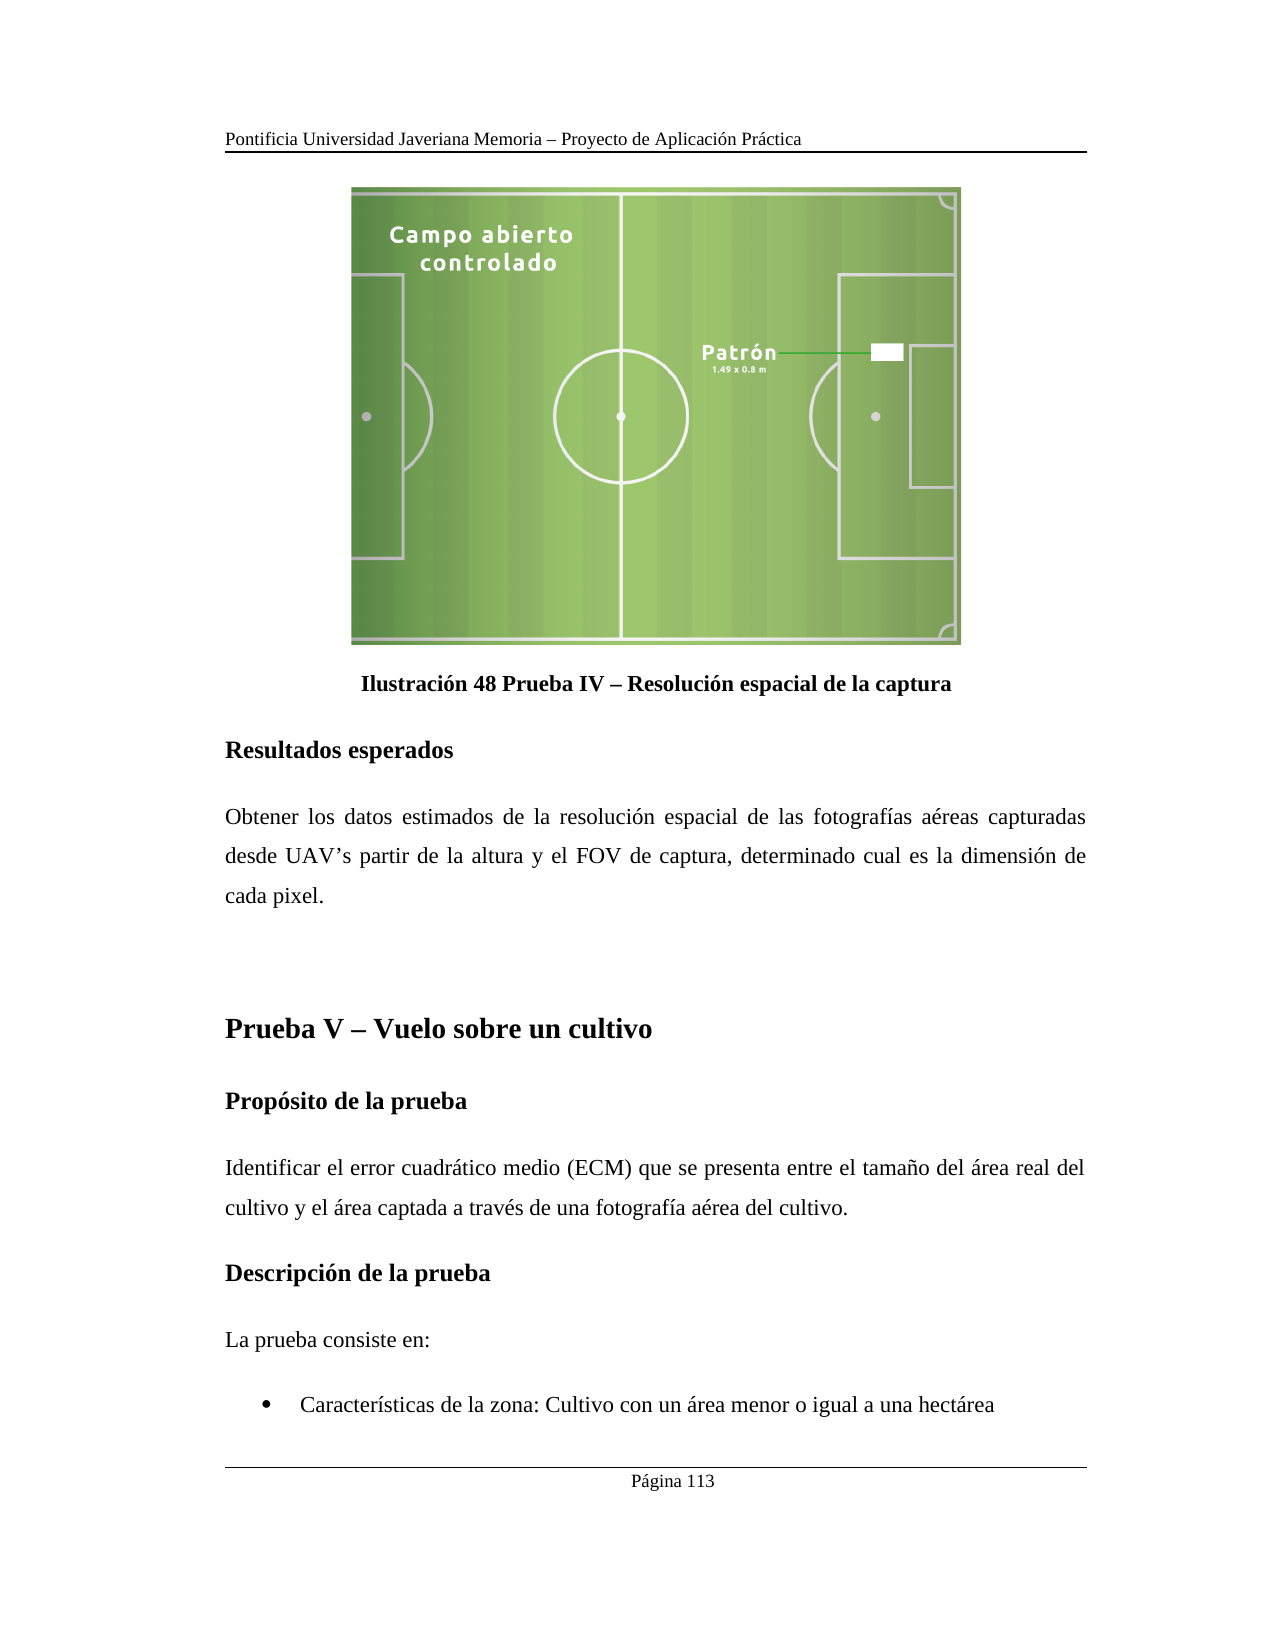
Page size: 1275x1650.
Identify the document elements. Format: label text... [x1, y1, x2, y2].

text Propósito de la prueba [225, 1086, 1087, 1115]
list Características de la zona: Cultivo con un área menor o igual a una hectárea [262, 1391, 1087, 1417]
text Obtener los datos estimados de la resolución espacial de las fotografías aéreas capturadas desde UAV’s partir de la altura y el FOV de captura, determinado cual es la dimensión de cada pixel. [225, 803, 1087, 908]
text Prueba V – Vuelo sobre un cultivo [225, 1011, 1087, 1044]
picture [351, 187, 962, 645]
text Resultados esperados [225, 735, 1087, 764]
text Ilustración 48 Prueba IV – Resolución espacial de la captura [225, 670, 1087, 697]
text La prueba consiste en: [225, 1326, 1087, 1353]
text Descripción de la prueba [225, 1258, 1087, 1287]
text Identificar el error cuadrático medio (ECM) que se presenta entre el tamaño del área real del cultivo y el área captada a través de una fotografía aérea del cultivo. [225, 1154, 1087, 1220]
